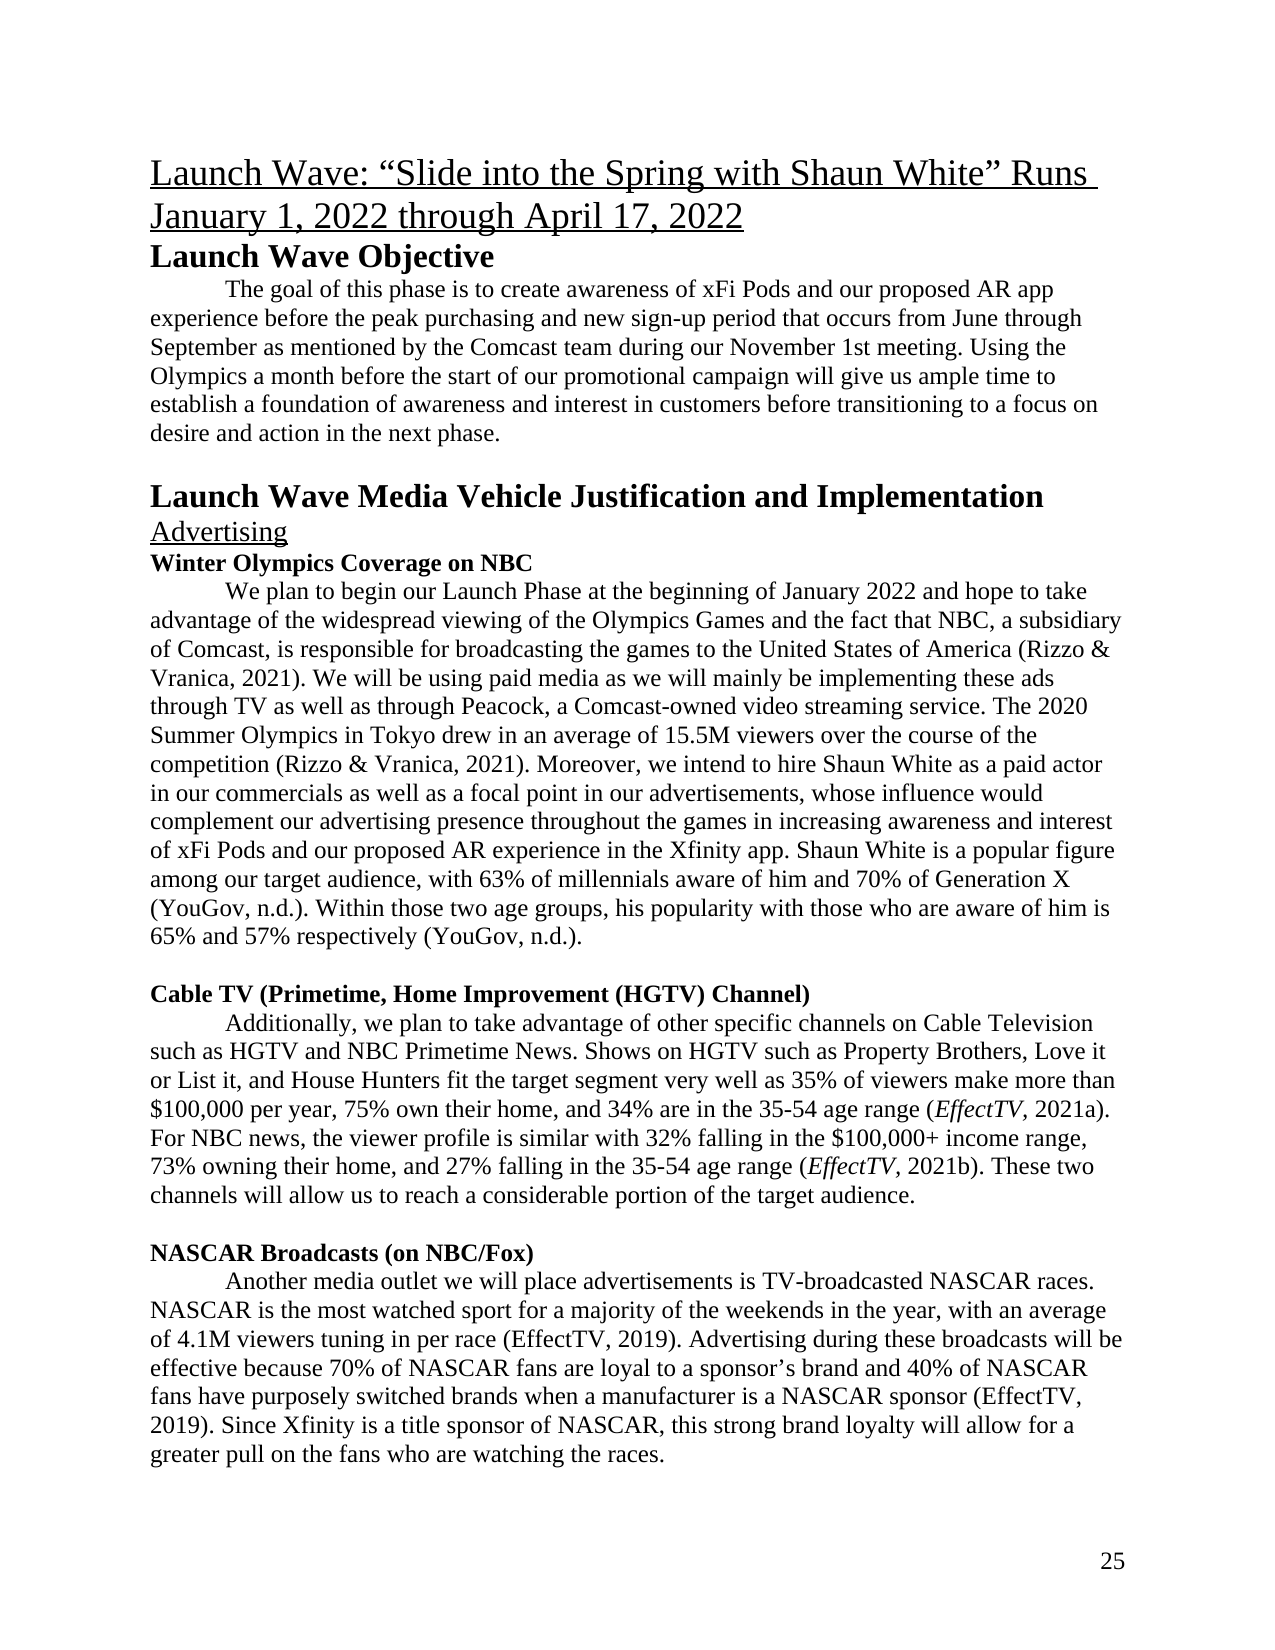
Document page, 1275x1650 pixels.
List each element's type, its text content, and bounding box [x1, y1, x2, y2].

text We plan to begin our Launch Phase at the beginning of January 2022 and hope to take advantage of the widespread viewing of the Olympics Games and the fact that NBC, a subsidiary of Comcast, is responsible for broadcasting the games to the United States of America (Rizzo & Vranica, 2021). We will be using paid media as we will mainly be implementing these ads through TV as well as through Peacock, a Comcast-owned video streaming service. The 2020 Summer Olympics in Tokyo drew in an average of 15.5M viewers over the course of the competition (Rizzo & Vranica, 2021). Moreover, we intend to hire Shaun White as a paid actor in our commercials as well as a focal point in our advertisements, whose influence would complement our advertising presence throughout the games in increasing awareness and interest of xFi Pods and our proposed AR experience in the Xfinity app. Shaun White is a popular figure among our target audience, with 63% of millennials aware of him and 70% of Generation X (YouGov, n.d.). Within those two age groups, his popularity with those who are aware of him is 65% and 57% respectively (YouGov, n.d.). [150, 576, 1125, 950]
subtitle NASCAR Broadcasts (on NBC/Fox) [150, 1238, 1125, 1266]
subtitle Cable TV (Primetime, Home Improvement (HGTV) Channel) [150, 979, 1125, 1008]
subtitle Launch Wave: “Slide into the Spring with Shaun White” Runs January 1, 2022 through April 17, 2022 [150, 150, 1125, 236]
subtitle Advertising [150, 514, 1125, 548]
text Another media outlet we will place advertisements is TV-broadcasted NASCAR races. NASCAR is the most watched sport for a majority of the weekends in the year, with an average of 4.1M viewers tuning in per race (EffectTV, 2019). Advertising during these broadcasts will be effective because 70% of NASCAR fans are loyal to a sponsor’s brand and 40% of NASCAR fans have purposely switched brands when a manufacturer is a NASCAR sponsor (EffectTV, 2019). Since Xfinity is a title sponsor of NASCAR, this strong brand loyalty will allow for a greater pull on the fans who are watching the races. [150, 1266, 1125, 1468]
text Additionally, we plan to take advantage of other specific channels on Cable Television such as HGTV and NBC Primetime News. Shows on HGTV such as Property Brothers, Love it or List it, and House Hunters fit the target segment very well as 35% of viewers make more than $100,000 per year, 75% own their home, and 34% are in the 35-54 age range (EffectTV, 2021a). For NBC news, the viewer profile is similar with 32% falling in the $100,000+ income range, 73% owning their home, and 27% falling in the 35-54 age range (EffectTV, 2021b). These two channels will allow us to reach a considerable portion of the target audience. [150, 1008, 1125, 1209]
text The goal of this phase is to create awareness of xFi Pods and our proposed AR app experience before the peak purchasing and new sign-up period that occurs from June through September as mentioned by the Comcast team during our November 1st meeting. Using the Olympics a month before the start of our promotional campaign will give us ample time to establish a foundation of awareness and interest in customers before transitioning to a focus on desire and action in the next phase. [150, 274, 1125, 447]
subtitle Winter Olympics Coverage on NBC [150, 548, 1125, 576]
subtitle Launch Wave Media Vehicle Justification and Implementation [150, 476, 1125, 514]
subtitle Launch Wave Objective [150, 236, 1125, 274]
